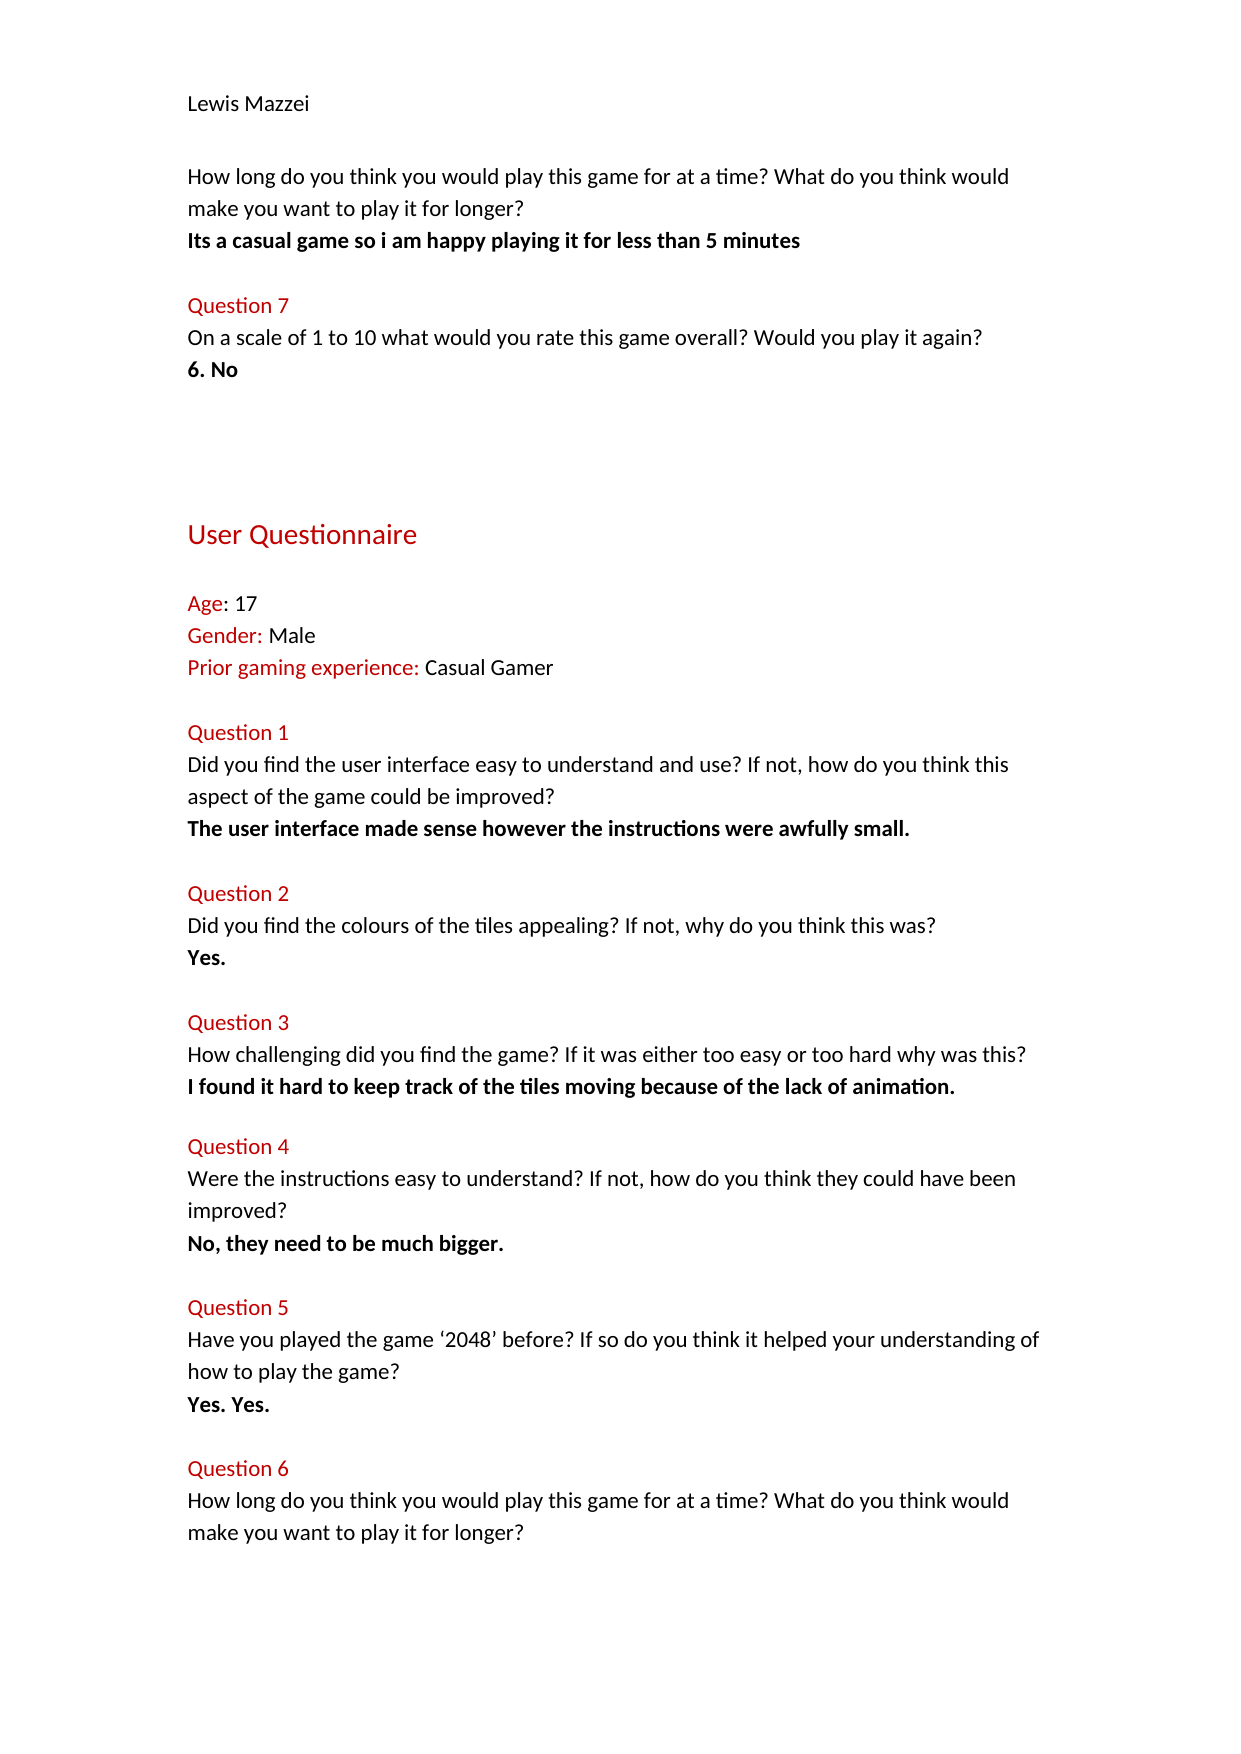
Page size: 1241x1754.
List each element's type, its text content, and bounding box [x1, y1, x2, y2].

text 6. No [187, 355, 1053, 383]
text Were the instructions easy to understand? If not, how do you think they could have been improved? [187, 1164, 1053, 1224]
text How long do you think you would play this game for at a time? What do you think would make you want to play it for longer? [187, 162, 1053, 222]
text Yes. Yes. [187, 1390, 1053, 1418]
text How long do you think you would play this game for at a time? What do you think would make you want to play it for longer? [187, 1486, 1053, 1546]
text Have you played the game ‘2048’ before? If so do you think it helped your understanding of how to play the game? [187, 1325, 1053, 1386]
text Did you find the user interface easy to understand and use? If not, how do you think this aspect of the game could be improved? [187, 750, 1053, 810]
text Question 2 [187, 879, 1053, 907]
text Question 7 [187, 291, 1053, 319]
text Gender: Male [187, 621, 1053, 649]
text On a scale of 1 to 10 what would you rate this game overall? Would you play it again? [187, 323, 1053, 351]
text No, they need to be much bigger. [187, 1229, 1053, 1289]
text Did you find the colours of the tiles appealing? If not, why do you think this was? [187, 911, 1053, 939]
text Prior gaming experience: Casual Gamer [187, 653, 1053, 682]
text User Questionnaire [187, 516, 1053, 552]
text Question 5 [187, 1293, 1053, 1321]
text Its a casual game so i am happy playing it for less than 5 minutes [187, 226, 1053, 254]
text Question 1 [187, 718, 1053, 746]
text Question 6 [187, 1454, 1053, 1482]
text Yes. [187, 943, 1053, 971]
text Age: 17 [187, 589, 1053, 617]
text The user interface made sense however the instructions were awfully small. [187, 814, 1053, 842]
text How challenging did you find the game? If it was either too easy or too hard why was this? I found it hard to keep track of the tiles moving because of the lack of animation. Question 4 [187, 1040, 1053, 1160]
text Question 3 [187, 1008, 1053, 1036]
